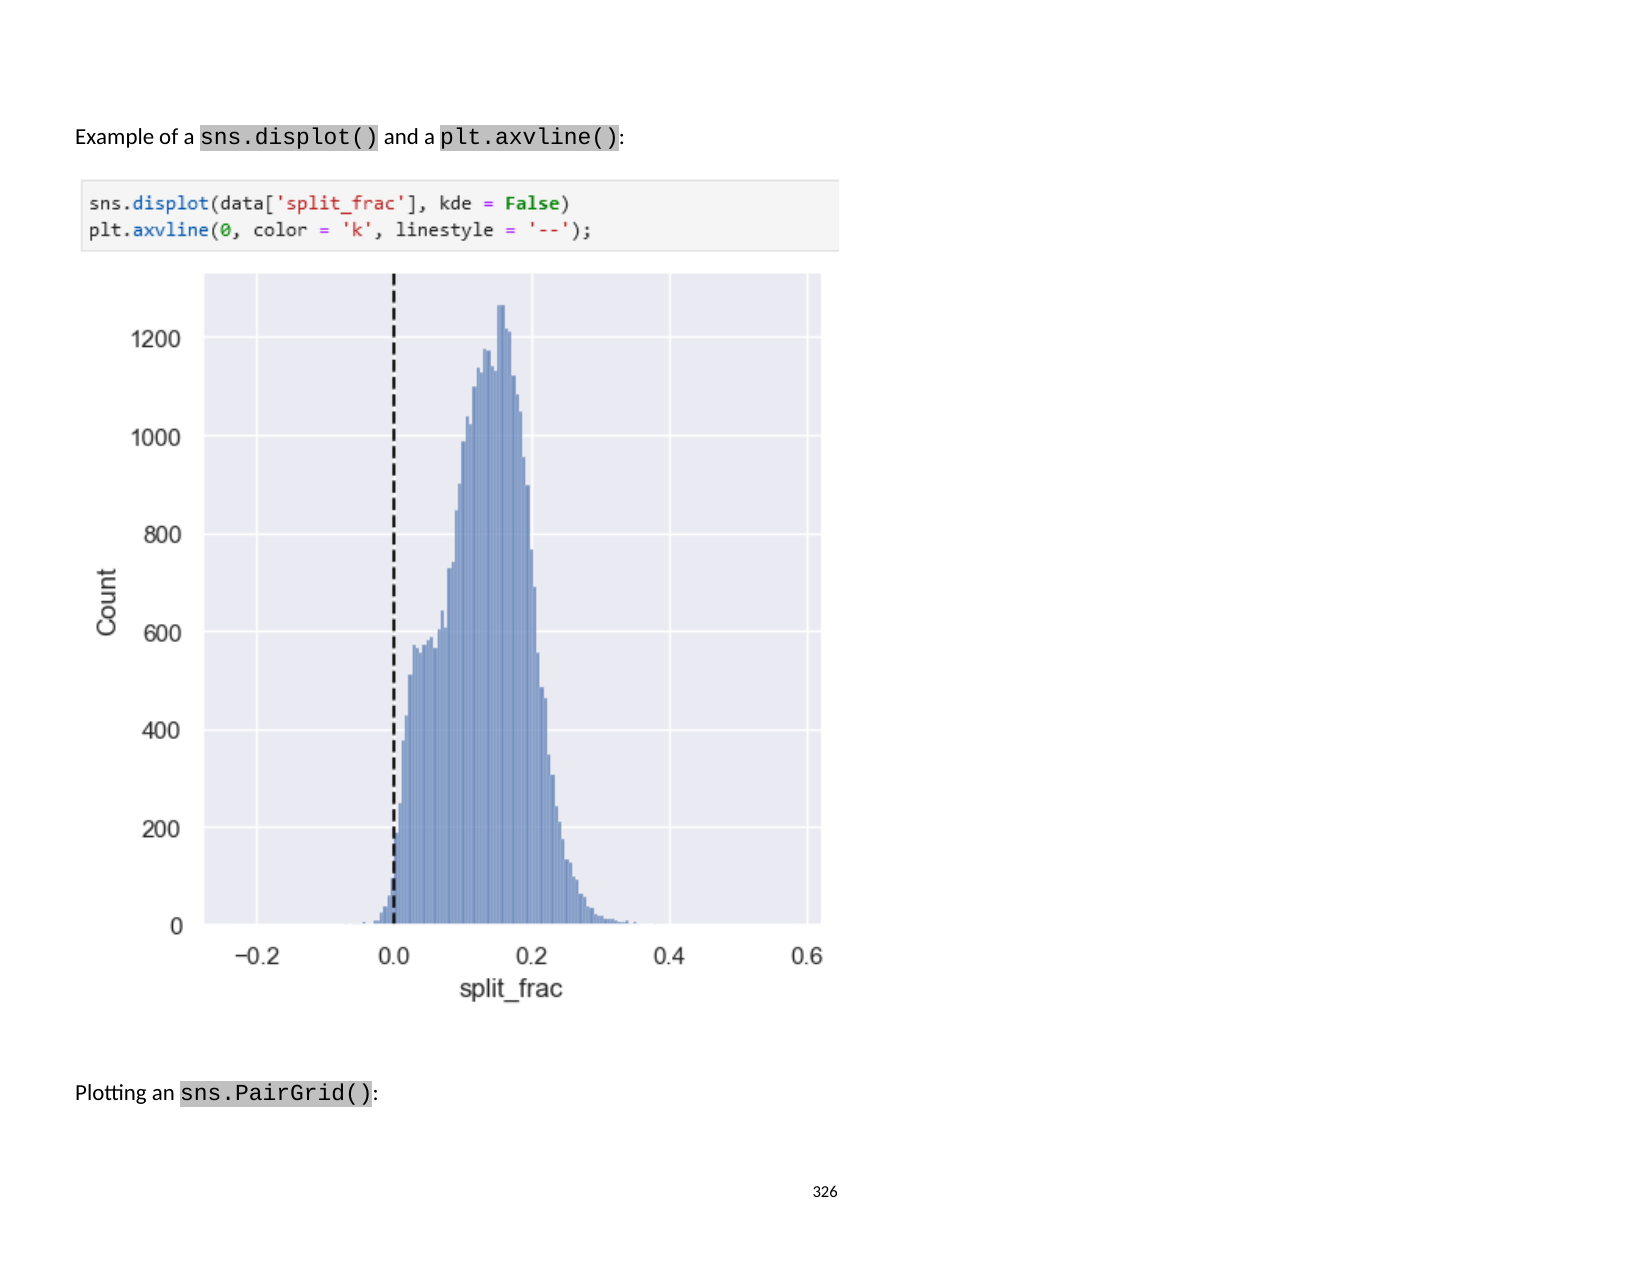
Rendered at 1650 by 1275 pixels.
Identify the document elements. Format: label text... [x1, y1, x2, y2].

picture [75, 170, 840, 1013]
text Plotting an sns.PairGrid(): [75, 1078, 1575, 1107]
text Example of a sns.displot() and a plt.axvline(): [75, 122, 1575, 151]
